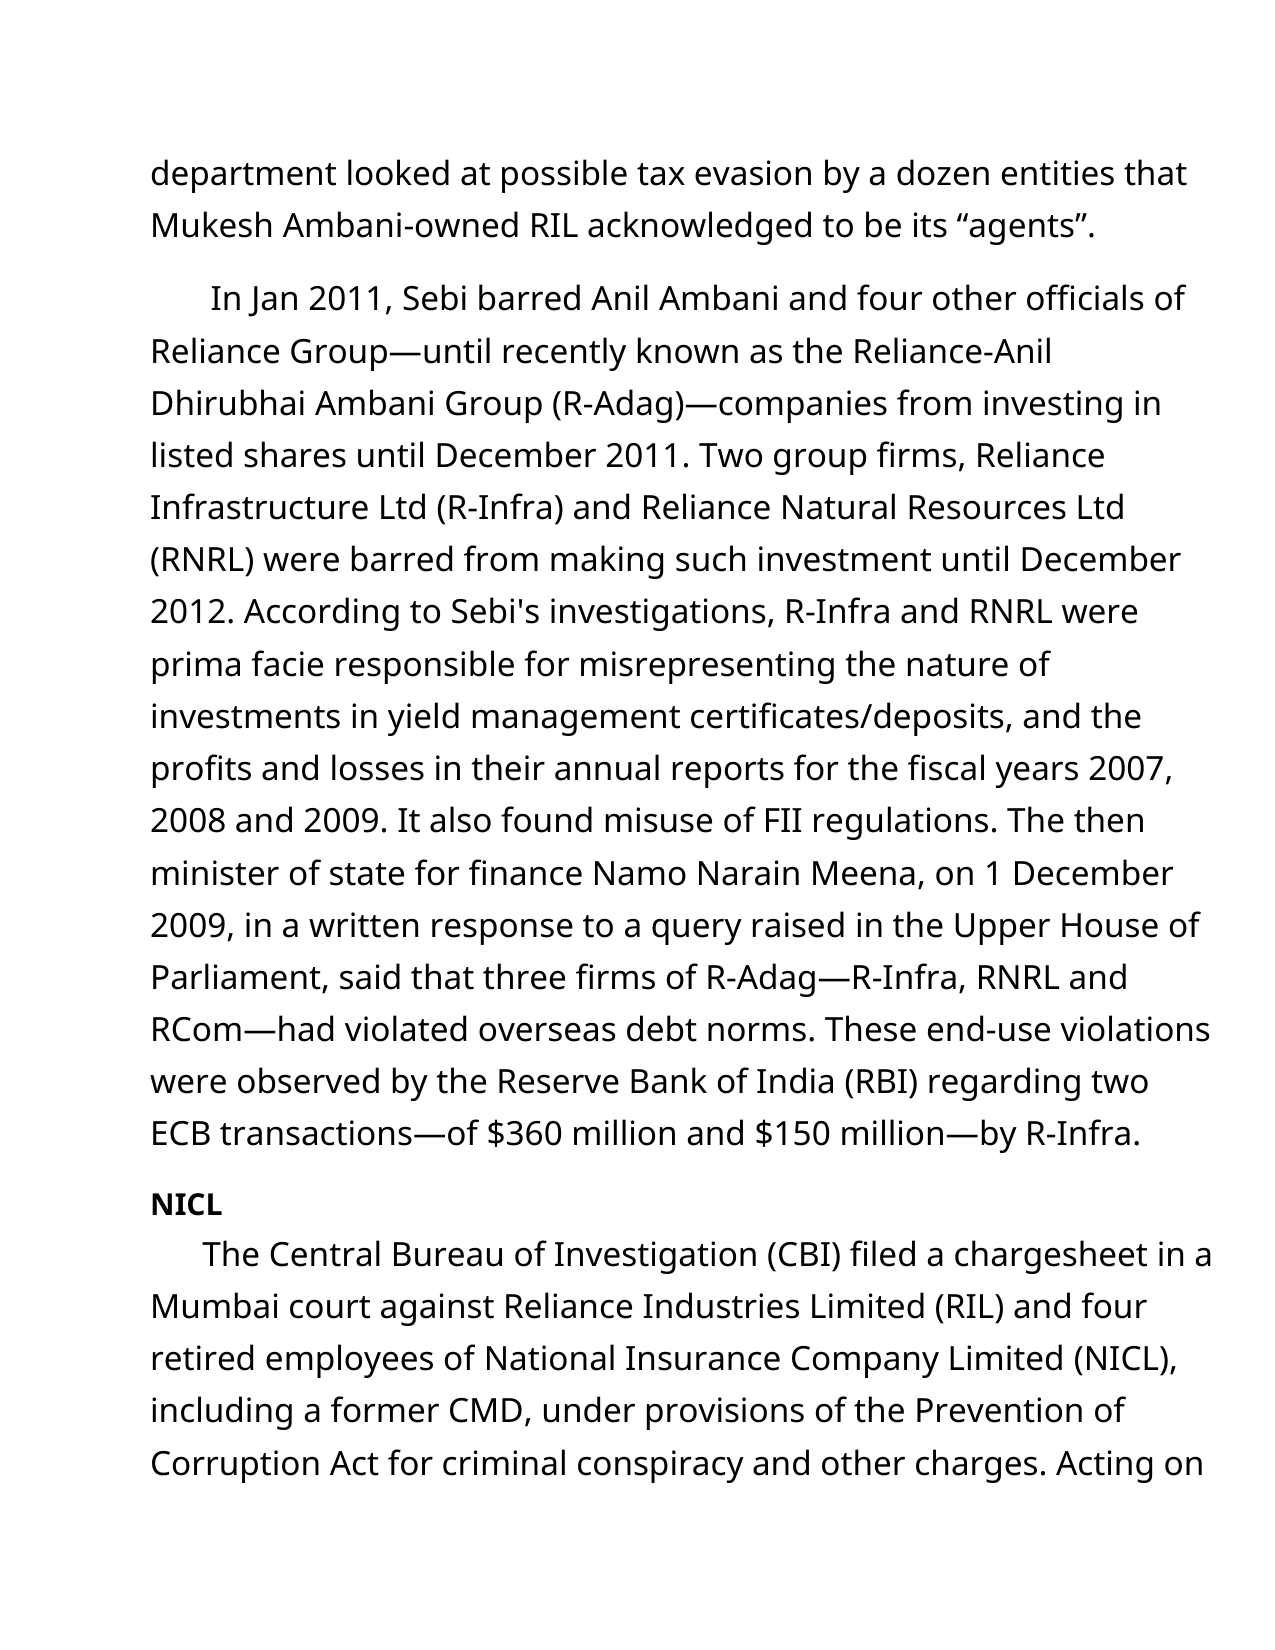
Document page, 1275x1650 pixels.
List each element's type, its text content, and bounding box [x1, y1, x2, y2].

text In Jan 2011, Sebi barred Anil Ambani and four other officials of Reliance Group—until recently known as the Reliance-Anil Dhirubhai Ambani Group (R-Adag)—companies from investing in listed shares until December 2011. Two group firms, Reliance Infrastructure Ltd (R-Infra) and Reliance Natural Resources Ltd (RNRL) were barred from making such investment until December 2012. According to Sebi's investigations, R-Infra and RNRL were prima facie responsible for misrepresenting the nature of investments in yield management certificates/deposits, and the profits and losses in their annual reports for the fiscal years 2007, 2008 and 2009. It also found misuse of FII regulations. The then minister of state for finance Namo Narain Meena, on 1 December 2009, in a written response to a query raised in the Upper House of Parliament, said that three firms of R-Adag—R-Infra, RNRL and RCom—had violated overseas debt norms. These end-use violations were observed by the Reserve Bank of India (RBI) regarding two ECB transactions—of $360 million and $150 million—by R-Infra. [150, 275, 1216, 1156]
subtitle NICL [150, 1183, 1216, 1224]
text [150, 1231, 1216, 1485]
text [150, 150, 1216, 248]
